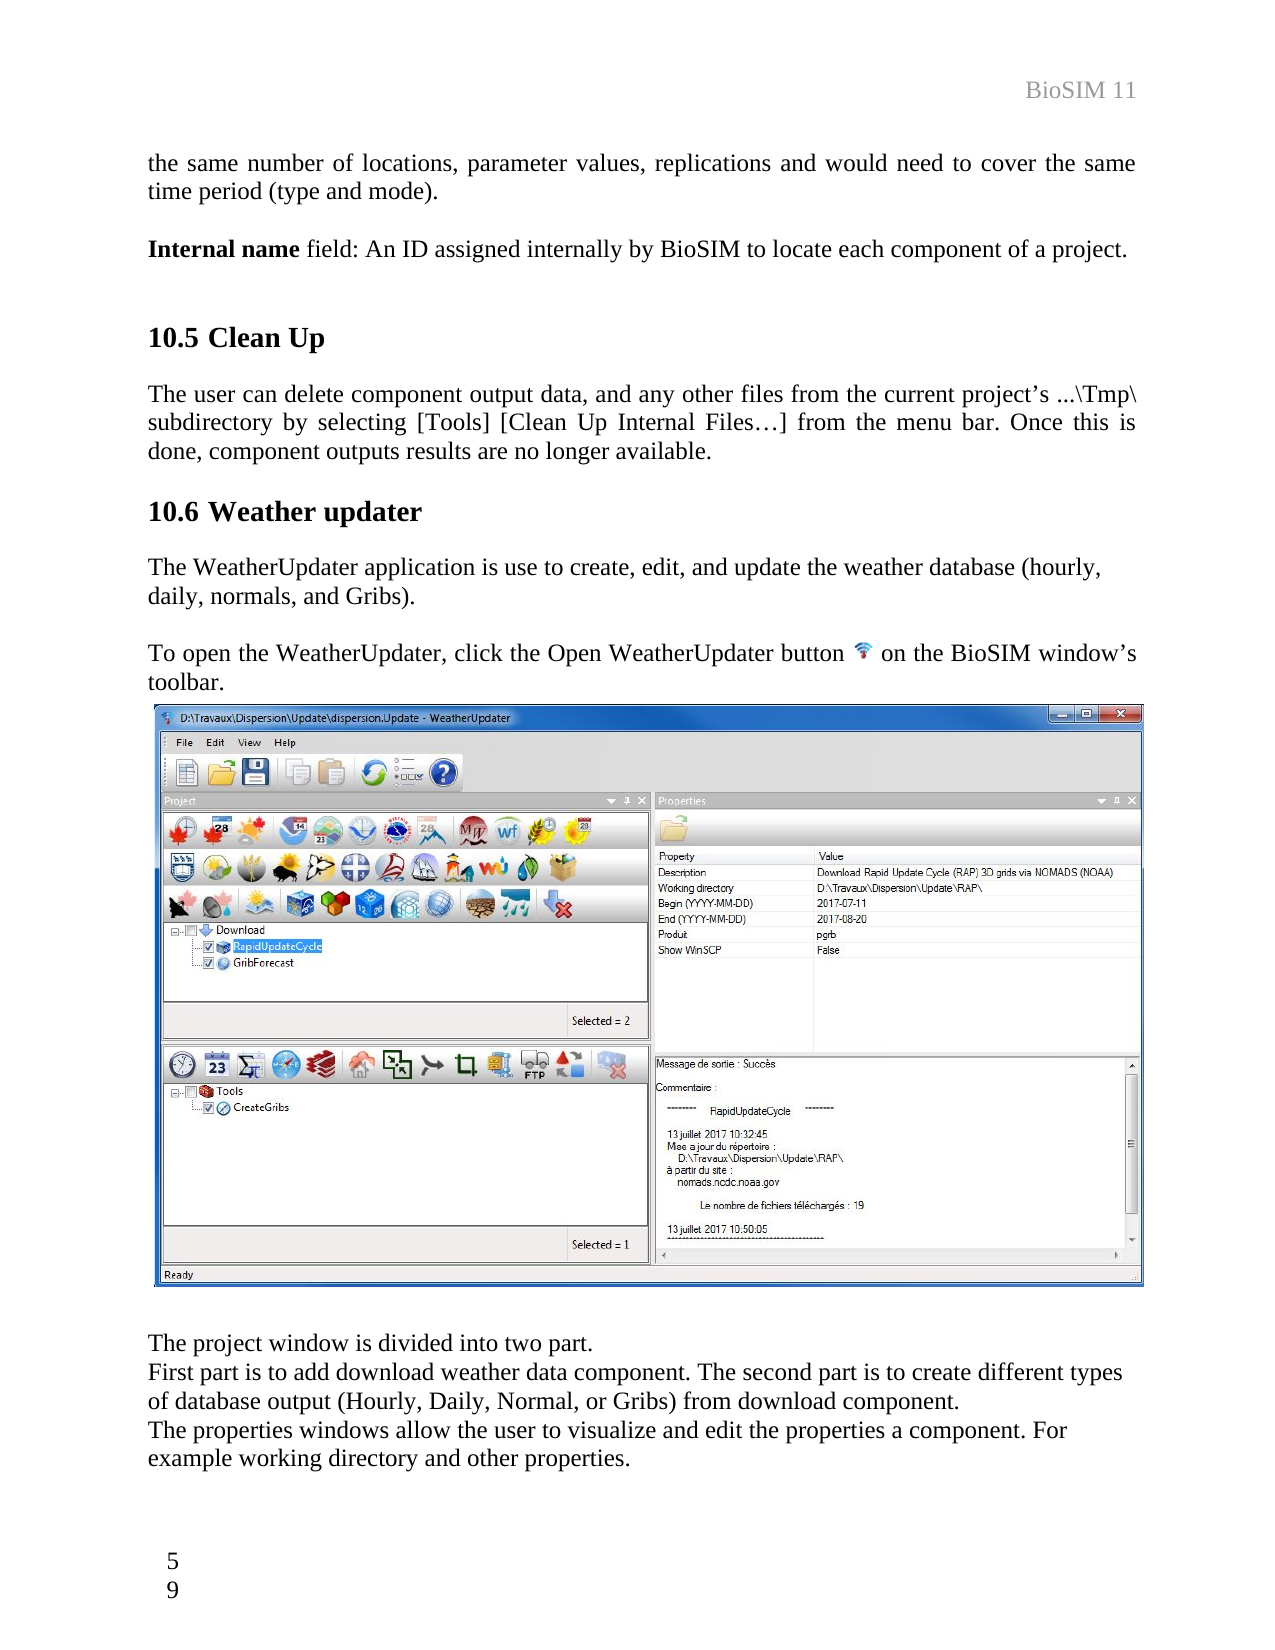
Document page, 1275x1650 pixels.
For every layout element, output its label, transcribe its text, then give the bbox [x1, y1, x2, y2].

text To open the WeatherUpdater, click the Open WeatherUpdater button on the BioSIM window’s toolbar. [148, 638, 1137, 696]
text The WeatherUpdater application is use to create, edit, and update the weather database (hourly, daily, normals, and Gribs). [148, 552, 1137, 610]
text The properties windows allow the user to visualize and edit the properties a component. For example working directory and other properties. [148, 1415, 1137, 1472]
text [148, 148, 1137, 205]
subtitle Clean Up [148, 320, 1137, 354]
text The project window is divided into two part. [148, 1328, 1137, 1357]
text First part is to add download weather data component. The second part is to create different types of database output (Hourly, Daily, Normal, or Gribs) from download component. [148, 1357, 1137, 1415]
text The user can delete component output data, and any other files from the current project’s ...\Tmp\ subdirectory by selecting [Tools] [Clean Up Internal Files…] from the menu bar. Once this is done, component outputs results are no longer available. [148, 379, 1137, 465]
picture [852, 638, 874, 662]
subtitle Weather updater [148, 494, 1137, 527]
text Internal name field: An ID assigned internally by BioSIM to locate each component of a project. [148, 234, 1137, 263]
picture [153, 704, 1144, 1285]
